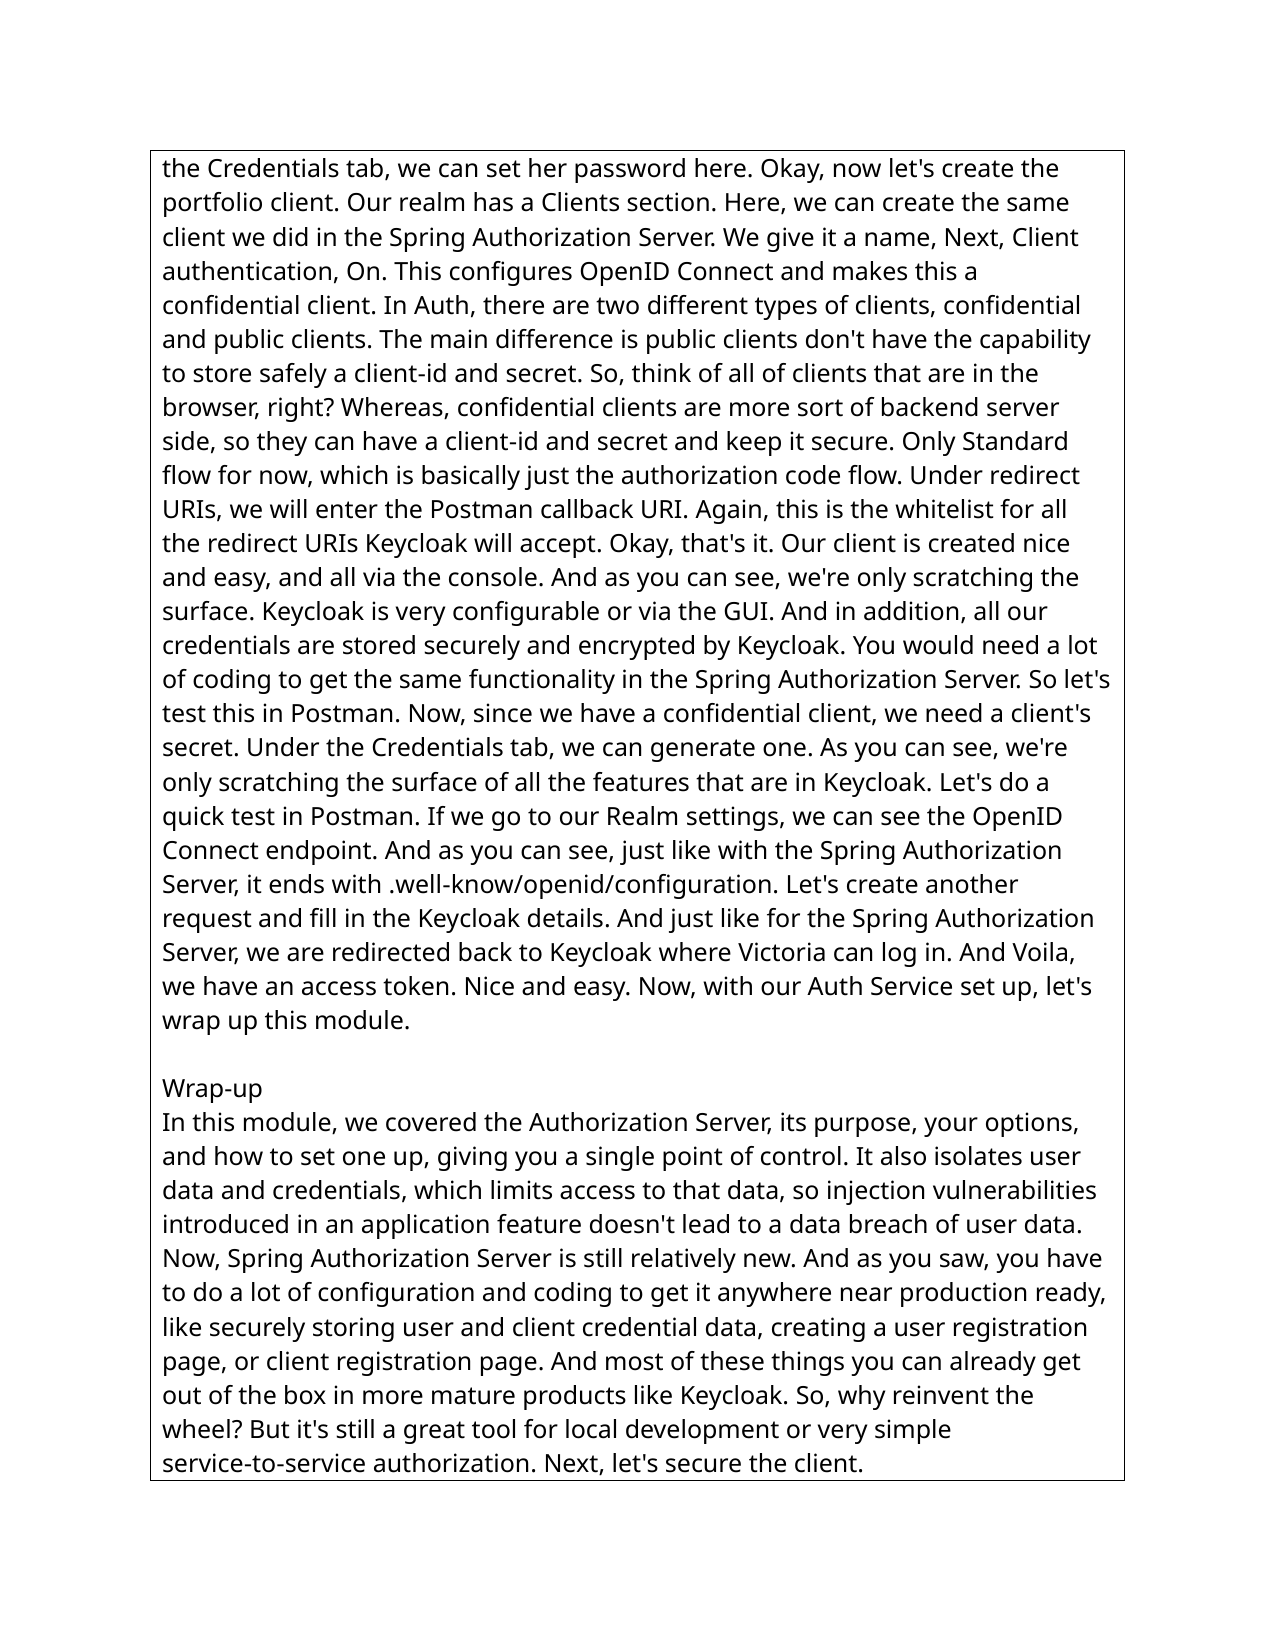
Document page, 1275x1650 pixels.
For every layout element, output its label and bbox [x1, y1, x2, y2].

table_header [151, 151, 1124, 1479]
